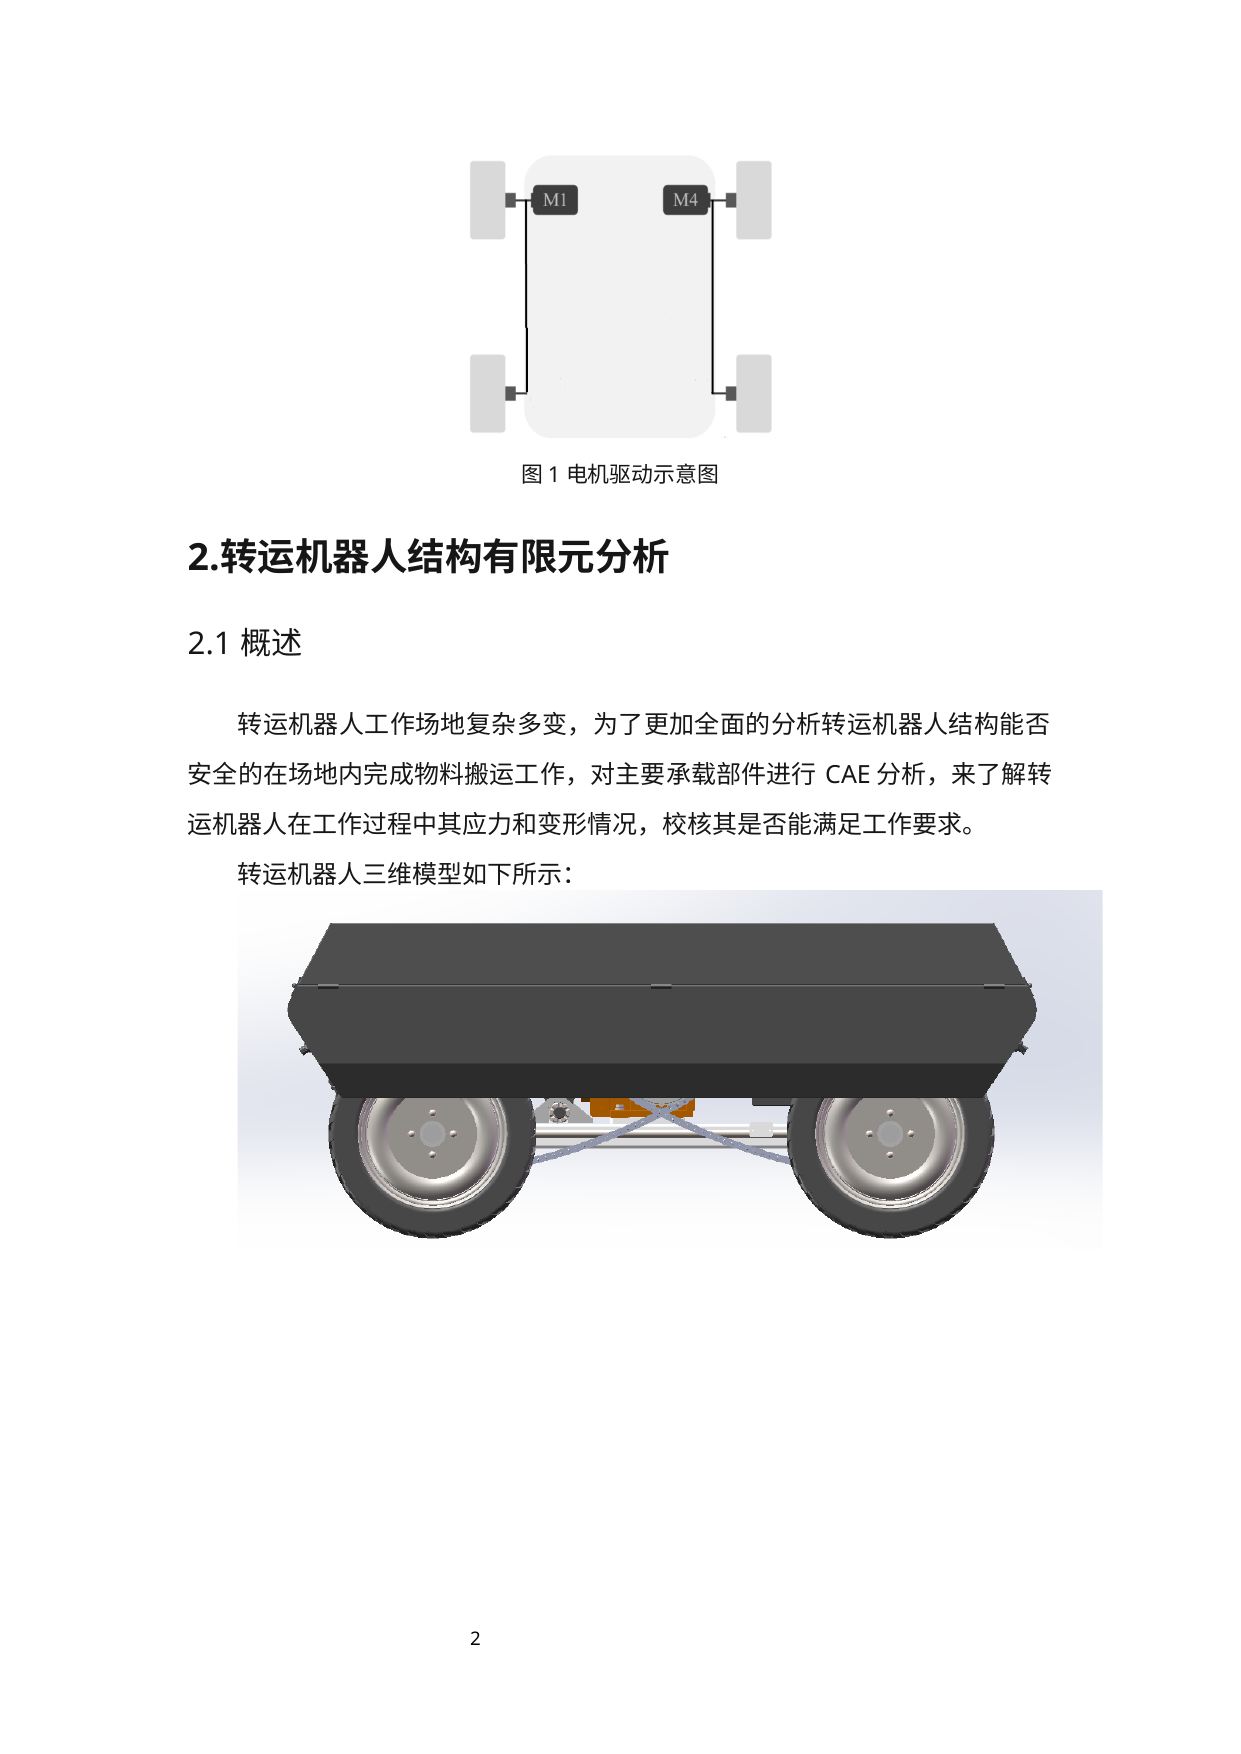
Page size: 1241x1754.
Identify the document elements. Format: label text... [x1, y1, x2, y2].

text 转运机器人工作场地复杂多变，为了更加全面的分析转运机器人结构能否安全的在场地内完成物料搬运工作，对主要承载部件进行CAE分析，来了解转运机器人在工作过程中其应力和变形情况，校核其是否能满足工作要求。 [187, 691, 1053, 841]
subtitle 2.1 概述 [187, 618, 1053, 664]
text 图1 电机驱动示意图 [187, 439, 1053, 489]
subtitle 2.转运机器人结构有限元分析 [187, 526, 1053, 581]
picture [237, 890, 1103, 1249]
text 转运机器人三维模型如下所示： [187, 841, 1053, 891]
picture [452, 150, 788, 439]
